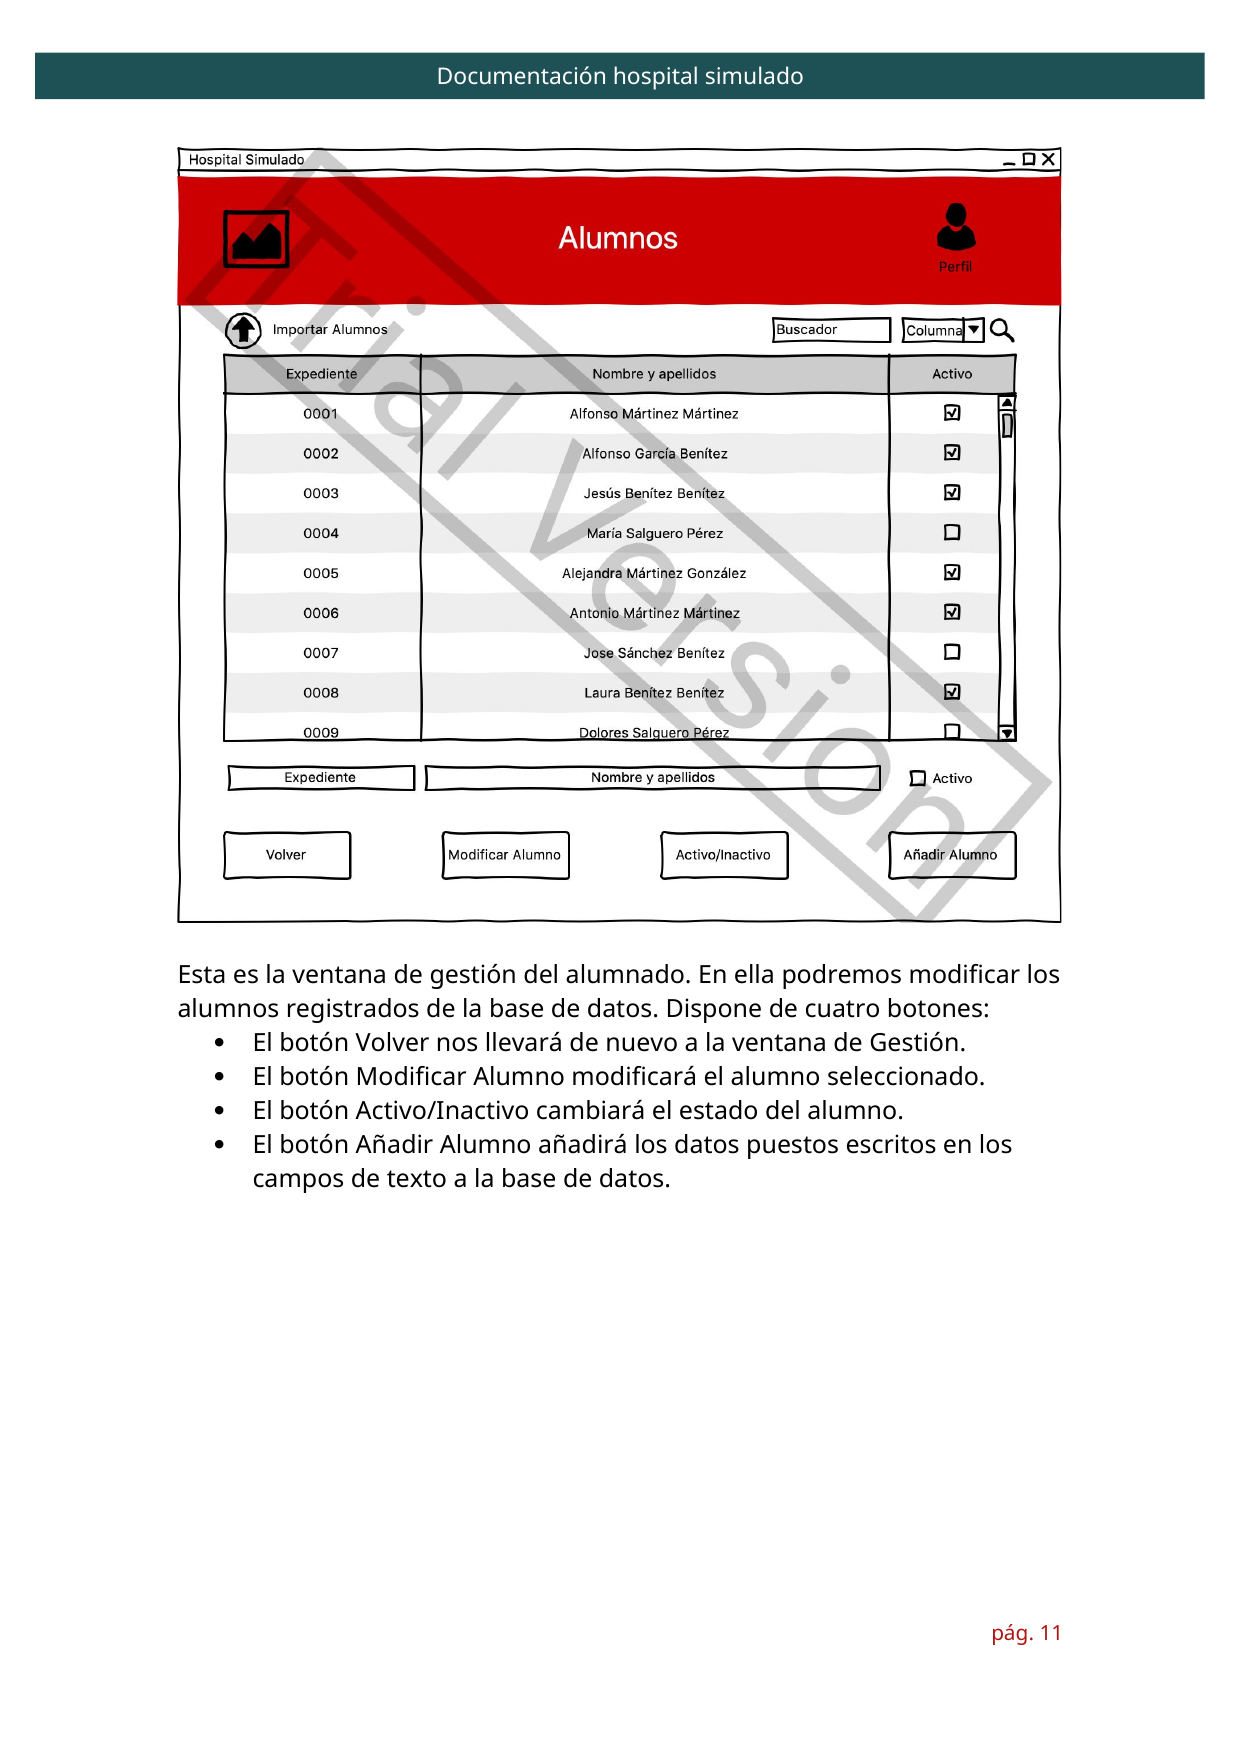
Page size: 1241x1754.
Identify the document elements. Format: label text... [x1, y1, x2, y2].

text Esta es la ventana de gestión del alumnado. En ella podremos modificar los alumnos registrados de la base de datos. Dispone de cuatro botones: [177, 957, 1063, 1025]
list El botón Volver nos llevará de nuevo a la ventana de Gestión. [215, 1025, 1063, 1059]
list El botón Añadir Alumno añadirá los datos puestos escritos en los campos de texto a la base de datos. [215, 1127, 1063, 1195]
picture [177, 147, 1062, 923]
list El botón Activo/Inactivo cambiará el estado del alumno. [215, 1093, 1063, 1127]
list El botón Modificar Alumno modificará el alumno seleccionado. [215, 1059, 1063, 1093]
